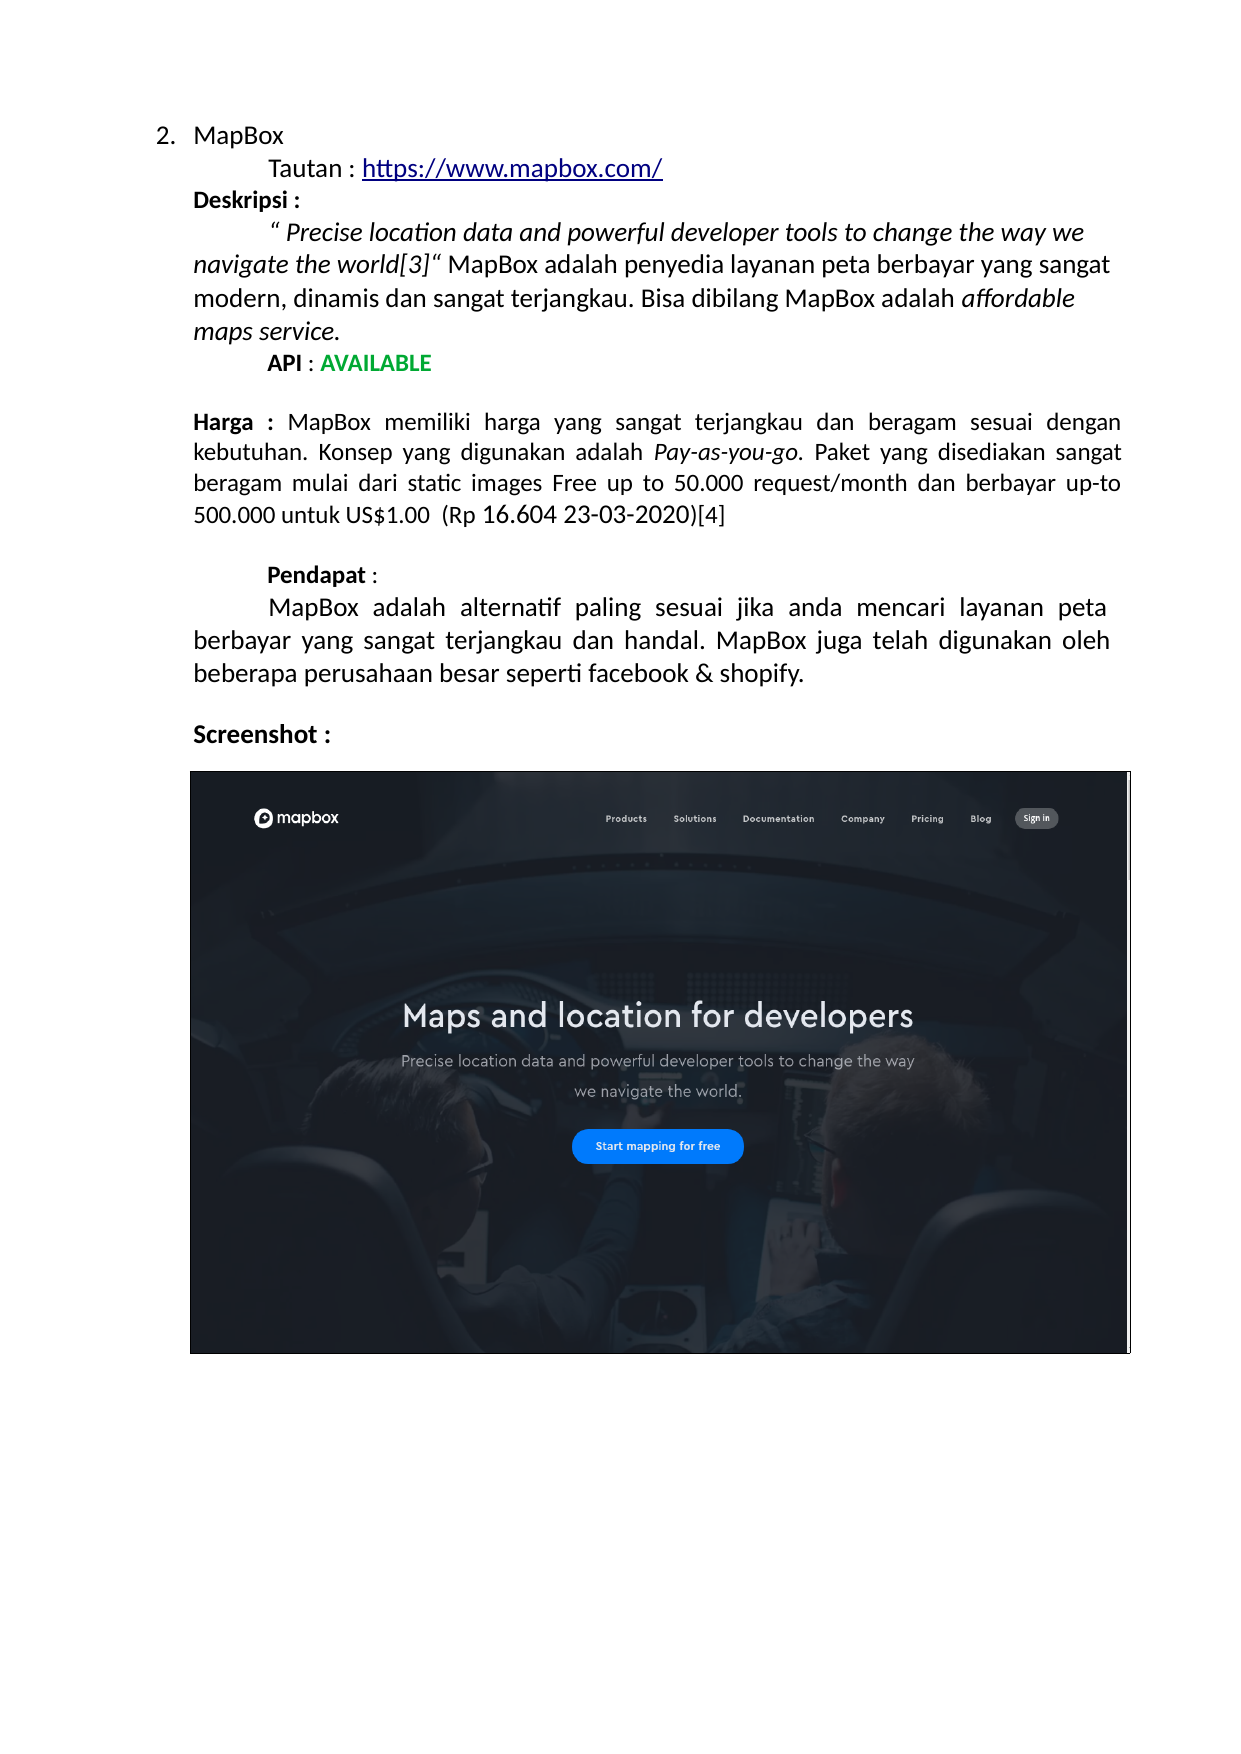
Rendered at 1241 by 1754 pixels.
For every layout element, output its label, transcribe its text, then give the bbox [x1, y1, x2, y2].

text API : AVAILABLE [267, 347, 1122, 377]
text “ Precise location data and powerful developer tools to change the way we navigate the world[3]“ MapBox adalah penyedia layanan peta berbayar yang sangat modern, dinamis dan sangat terjangkau. Bisa dibilang MapBox adalah affordable maps service. [193, 215, 1122, 347]
text MapBox adalah alternatif paling sesuai jika anda mencari layanan peta berbayar yang sangat terjangkau dan handal. MapBox juga telah digunakan oleh beberapa perusahaan besar seperti facebook & shopify. [118, 590, 1122, 689]
text Screenshot : [118, 718, 1122, 751]
text Pendapat : [267, 559, 1122, 590]
text Deskripsi : [193, 184, 1122, 215]
list MapBox [156, 118, 1122, 151]
text Harga : MapBox memiliki harga yang sangat terjangkau dan beragam sesuai dengan kebutuhan. Konsep yang digunakan adalah Pay-as-you-go. Paket yang disediakan sangat beragam mulai dari static images Free up to 50.000 request/month dan berbayar up-to 500.000 untuk US$1.00 (Rp 16.604 23-03-2020)[4] [193, 406, 1122, 531]
list Tautan : https://www.mapbox.com/ [268, 151, 1122, 184]
picture [191, 772, 1130, 1353]
